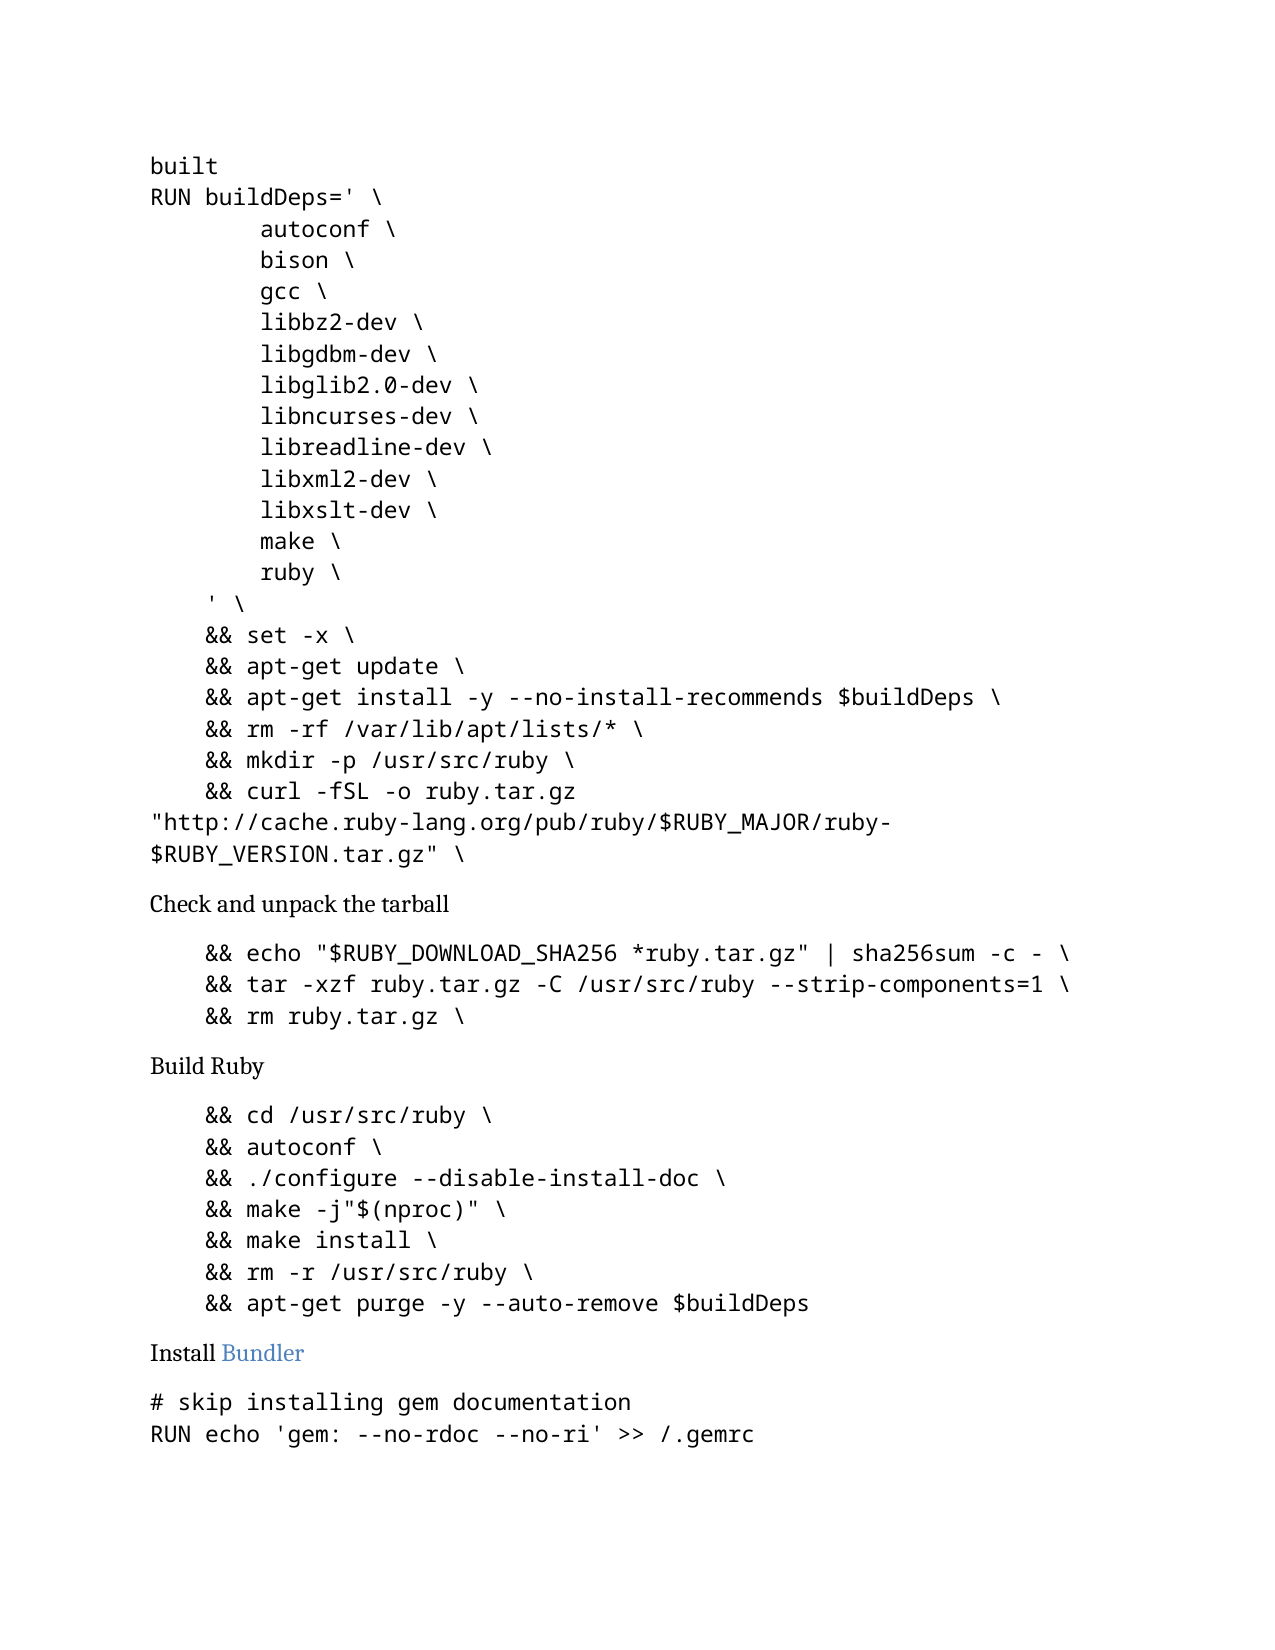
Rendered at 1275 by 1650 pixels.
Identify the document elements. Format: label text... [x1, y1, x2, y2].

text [150, 1386, 1125, 1477]
text && cd /usr/src/ruby \ && autoconf \ && ./configure --disable-install-doc \ && make -j"$(nproc)" \ && make install \ && rm -r /usr/src/ruby \ && apt-get purge -y --auto-remove $buildDeps [150, 1099, 1125, 1318]
text Install Bundler [150, 1339, 1125, 1367]
text && echo "$RUBY_DOWNLOAD_SHA256 *ruby.tar.gz" | sha256sum -c - \ && tar -xzf ruby.tar.gz -C /usr/src/ruby --strip-components=1 \ && rm ruby.tar.gz \ [150, 937, 1125, 1031]
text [150, 150, 1125, 869]
text Build Ruby [150, 1052, 1125, 1080]
text Check and unpack the tarball [150, 889, 1125, 918]
